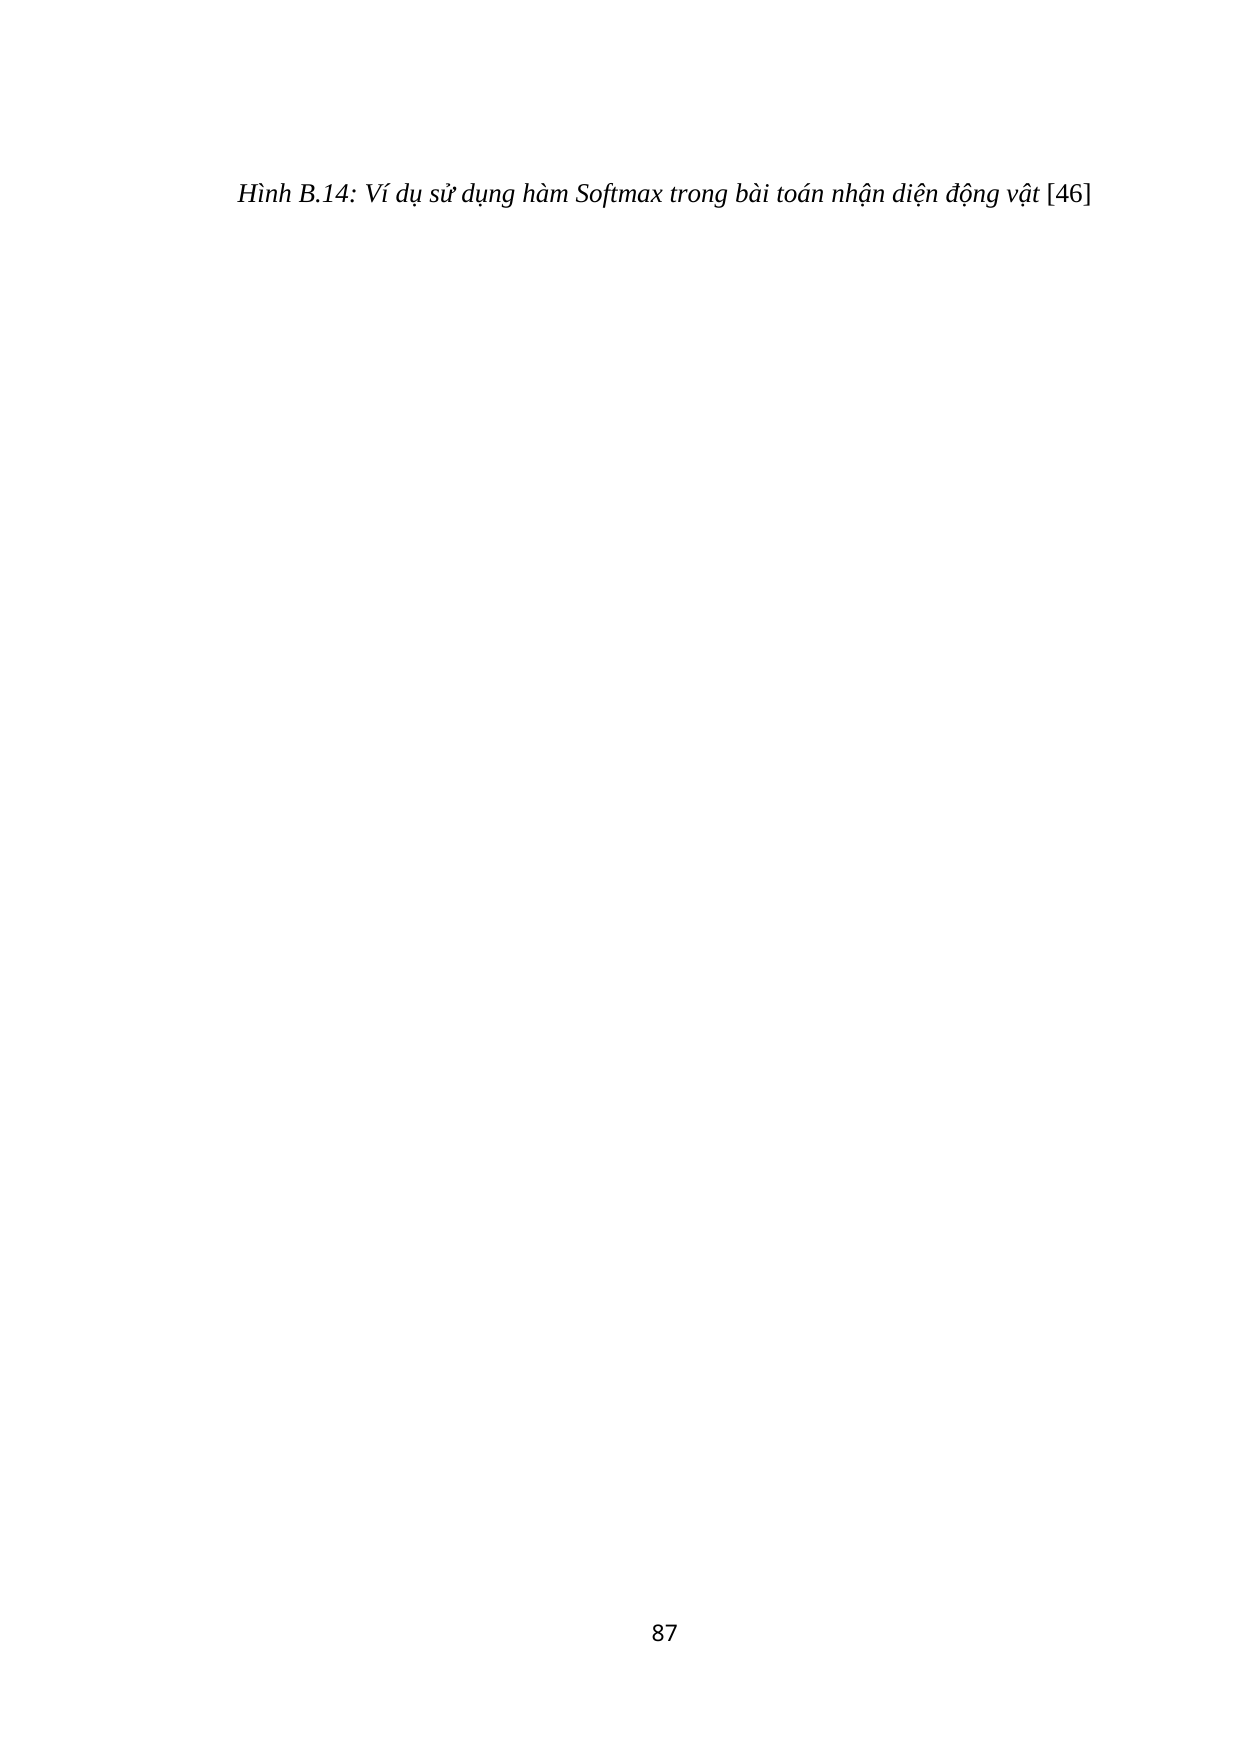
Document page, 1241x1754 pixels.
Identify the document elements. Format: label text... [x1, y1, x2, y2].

text Hình B.14: Ví dụ sử dụng hàm Softmax trong bài toán nhận diện động vật [46] [207, 177, 1122, 208]
